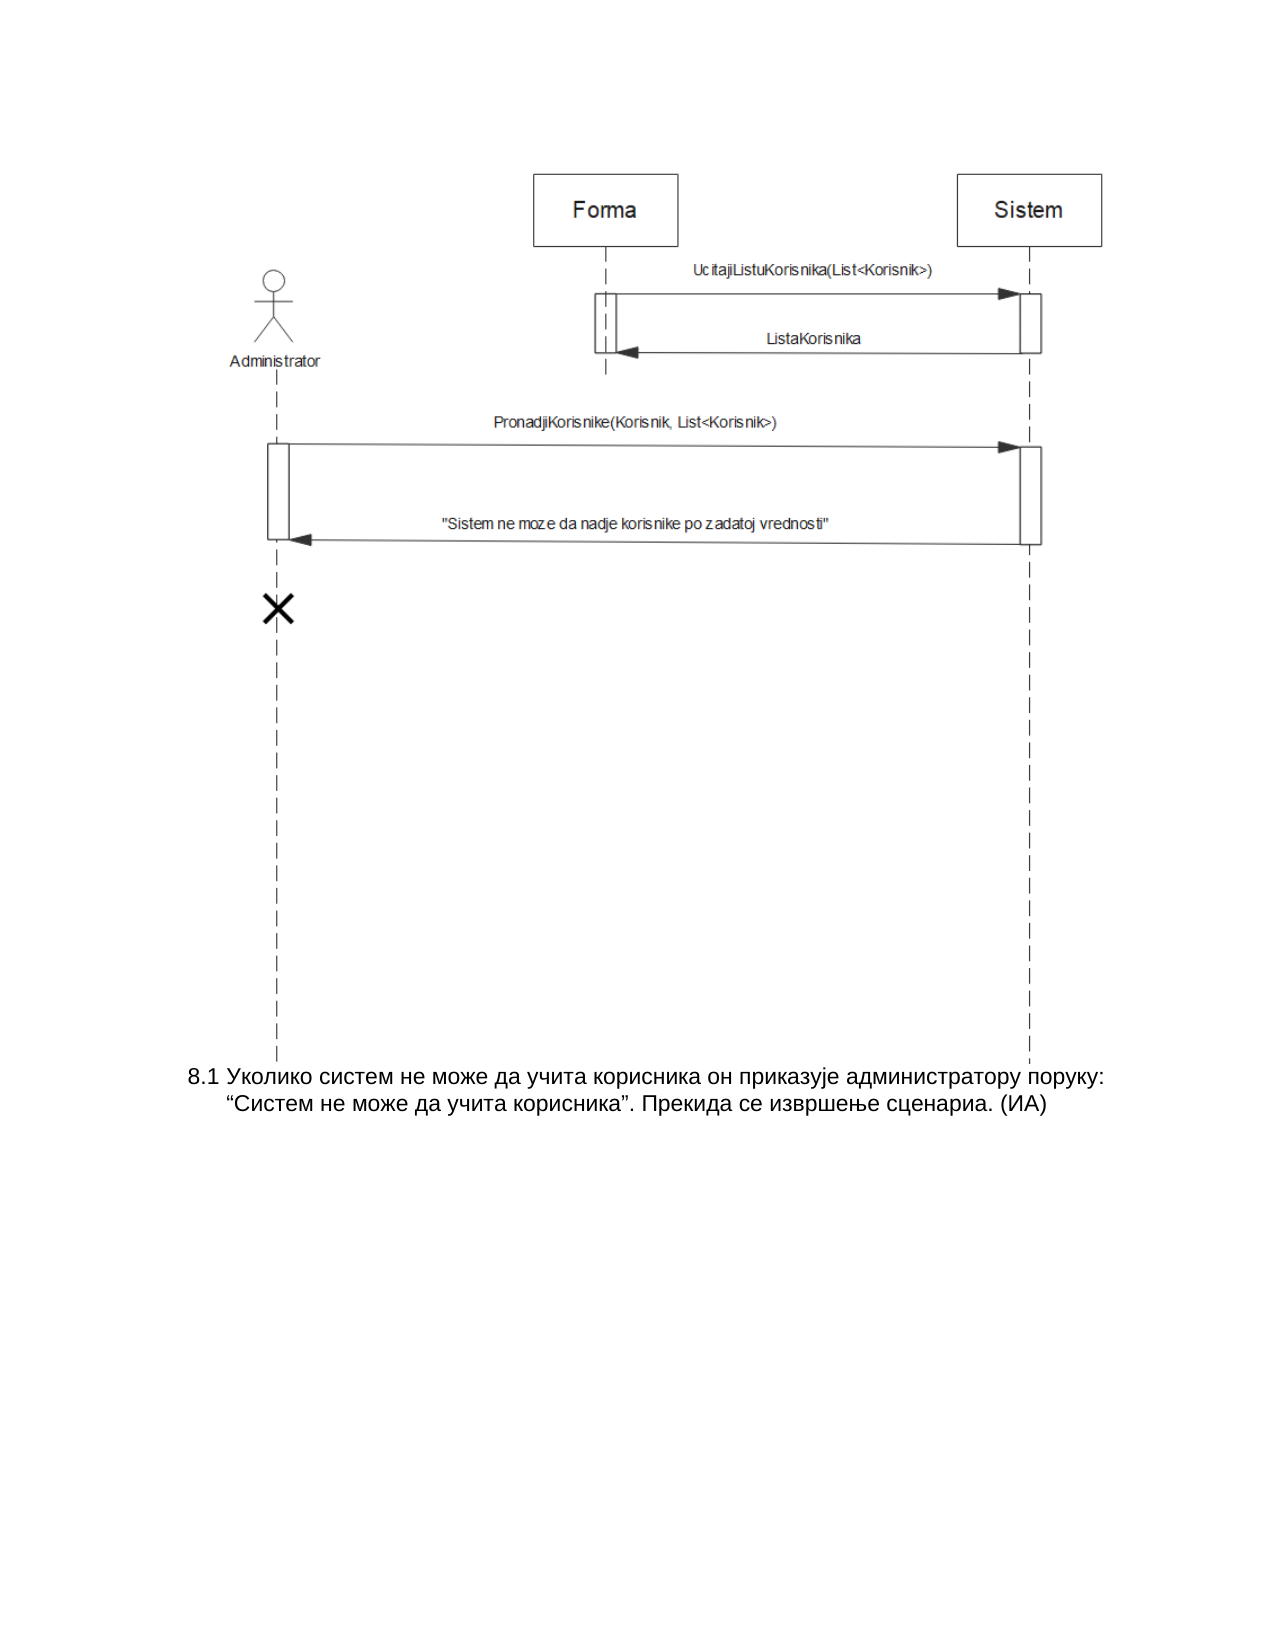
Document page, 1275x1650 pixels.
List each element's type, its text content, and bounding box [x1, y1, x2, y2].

picture [150, 150, 1125, 1064]
list Уколико систем не може да учита корисника он приказује администратору поруку: “Систем не може да учита корисника”. Прекида се извршење сценариа. (ИА) [187, 1064, 1125, 1116]
